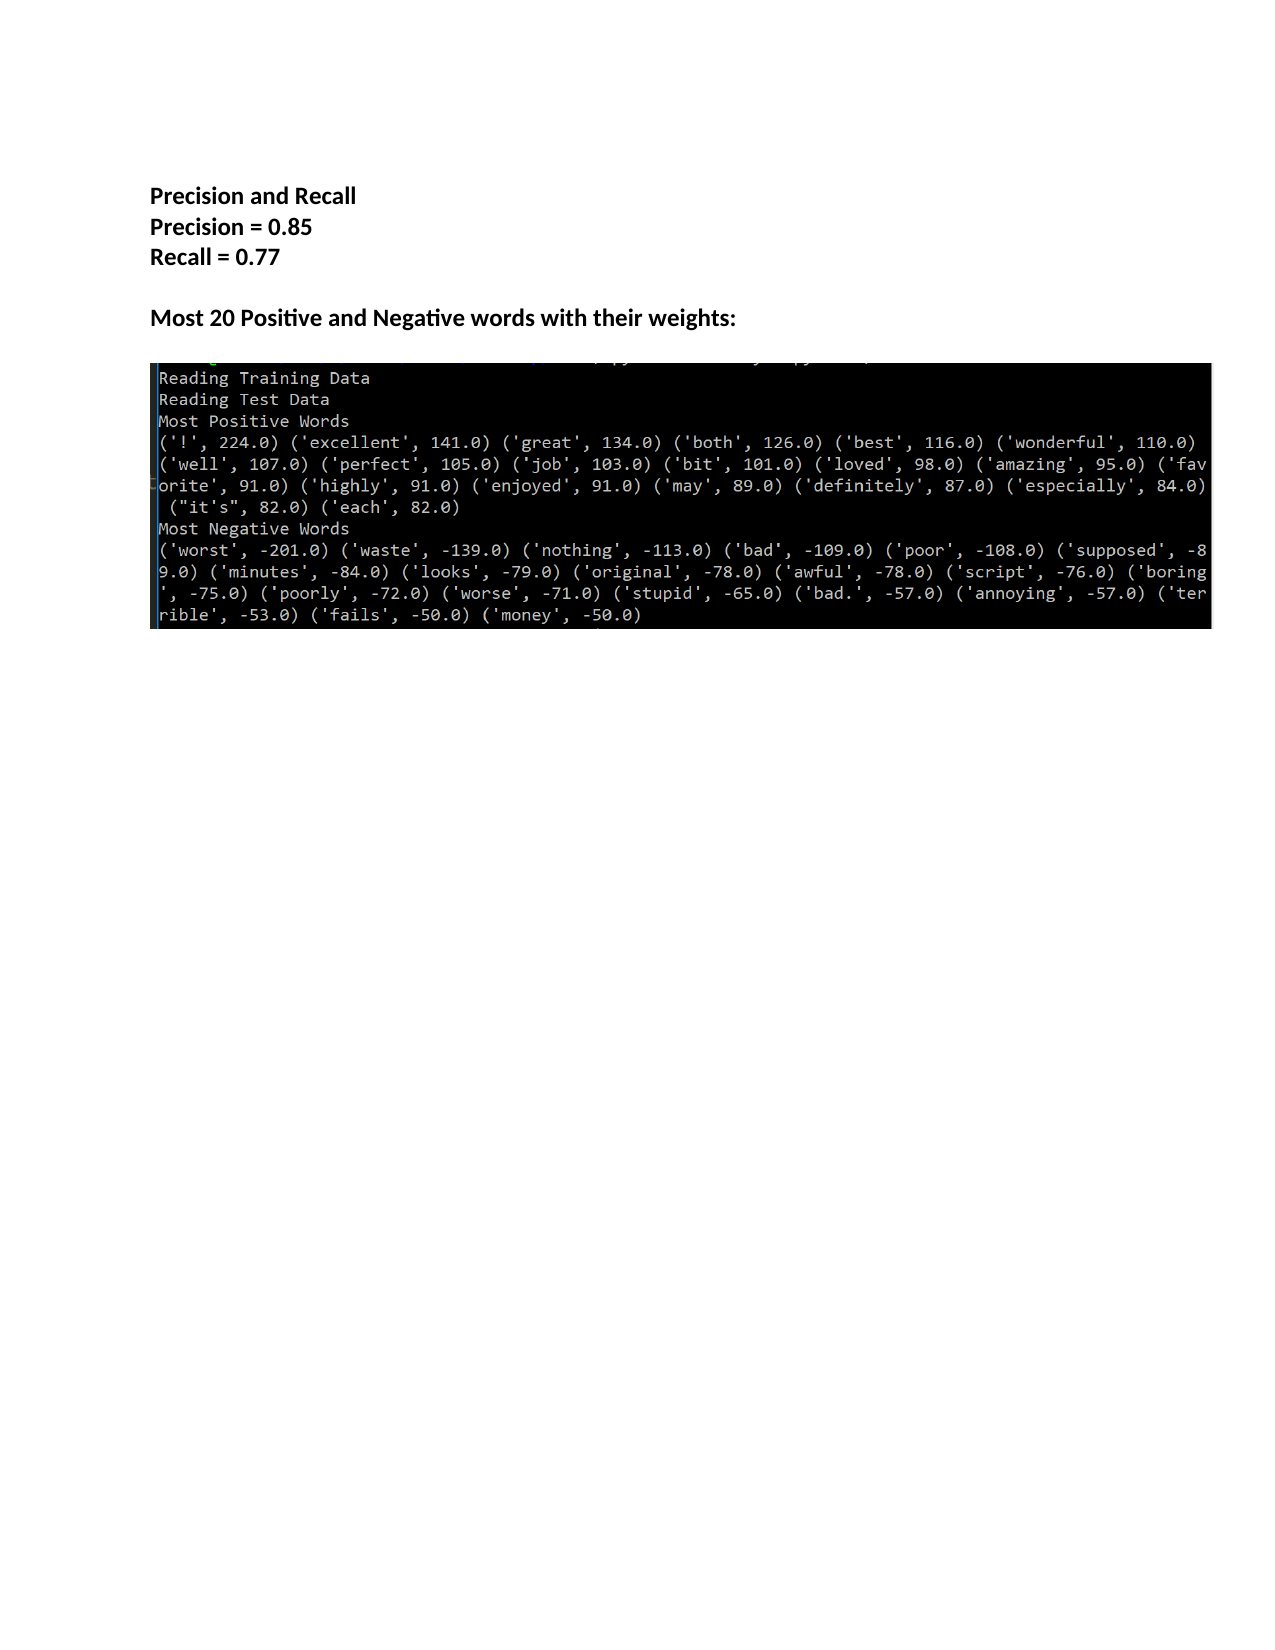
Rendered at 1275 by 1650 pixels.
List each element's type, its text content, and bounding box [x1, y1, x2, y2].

text Precision and Recall [150, 181, 1125, 211]
text Precision = 0.85 [150, 211, 1125, 242]
text Most 20 Positive and Negative words with their weights: [150, 303, 1125, 333]
picture [150, 363, 1215, 629]
text Recall = 0.77 [150, 242, 1125, 272]
